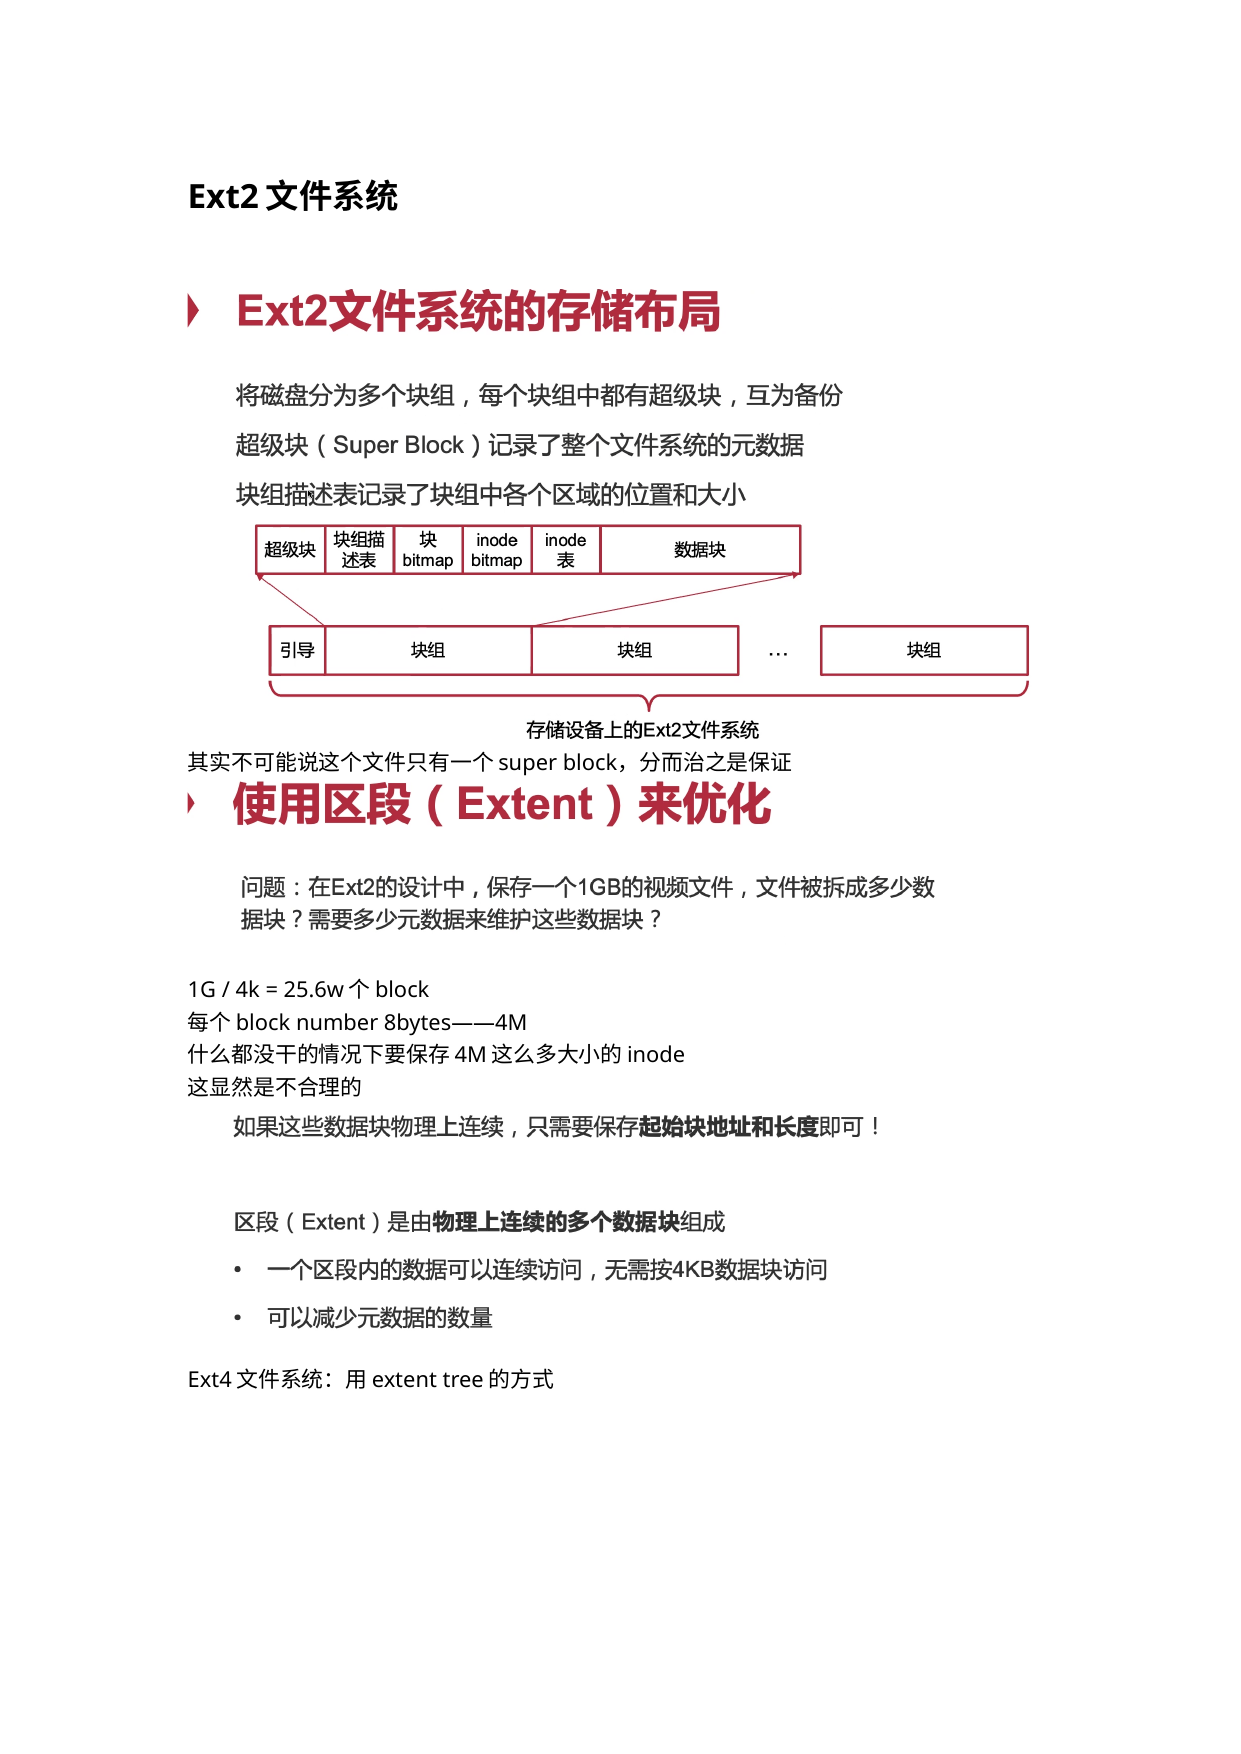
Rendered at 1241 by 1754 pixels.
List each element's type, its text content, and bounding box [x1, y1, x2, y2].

text Ext4文件系统：用extent tree的方式 [187, 1362, 1053, 1394]
text 其实不可能说这个文件只有一个super block，分而治之是保证 [187, 744, 1053, 776]
text 每个block number 8bytes——4M [187, 1004, 1053, 1037]
picture [187, 776, 1053, 945]
picture [187, 289, 1053, 743]
text 1G / 4k = 25.6w个block [187, 972, 1053, 1004]
subtitle Ext2文件系统 [187, 162, 1053, 227]
text 什么都没干的情况下要保存4M这么多大小的inode [187, 1037, 1053, 1069]
text 这显然是不合理的 [187, 1069, 1053, 1101]
picture [187, 1101, 1053, 1334]
